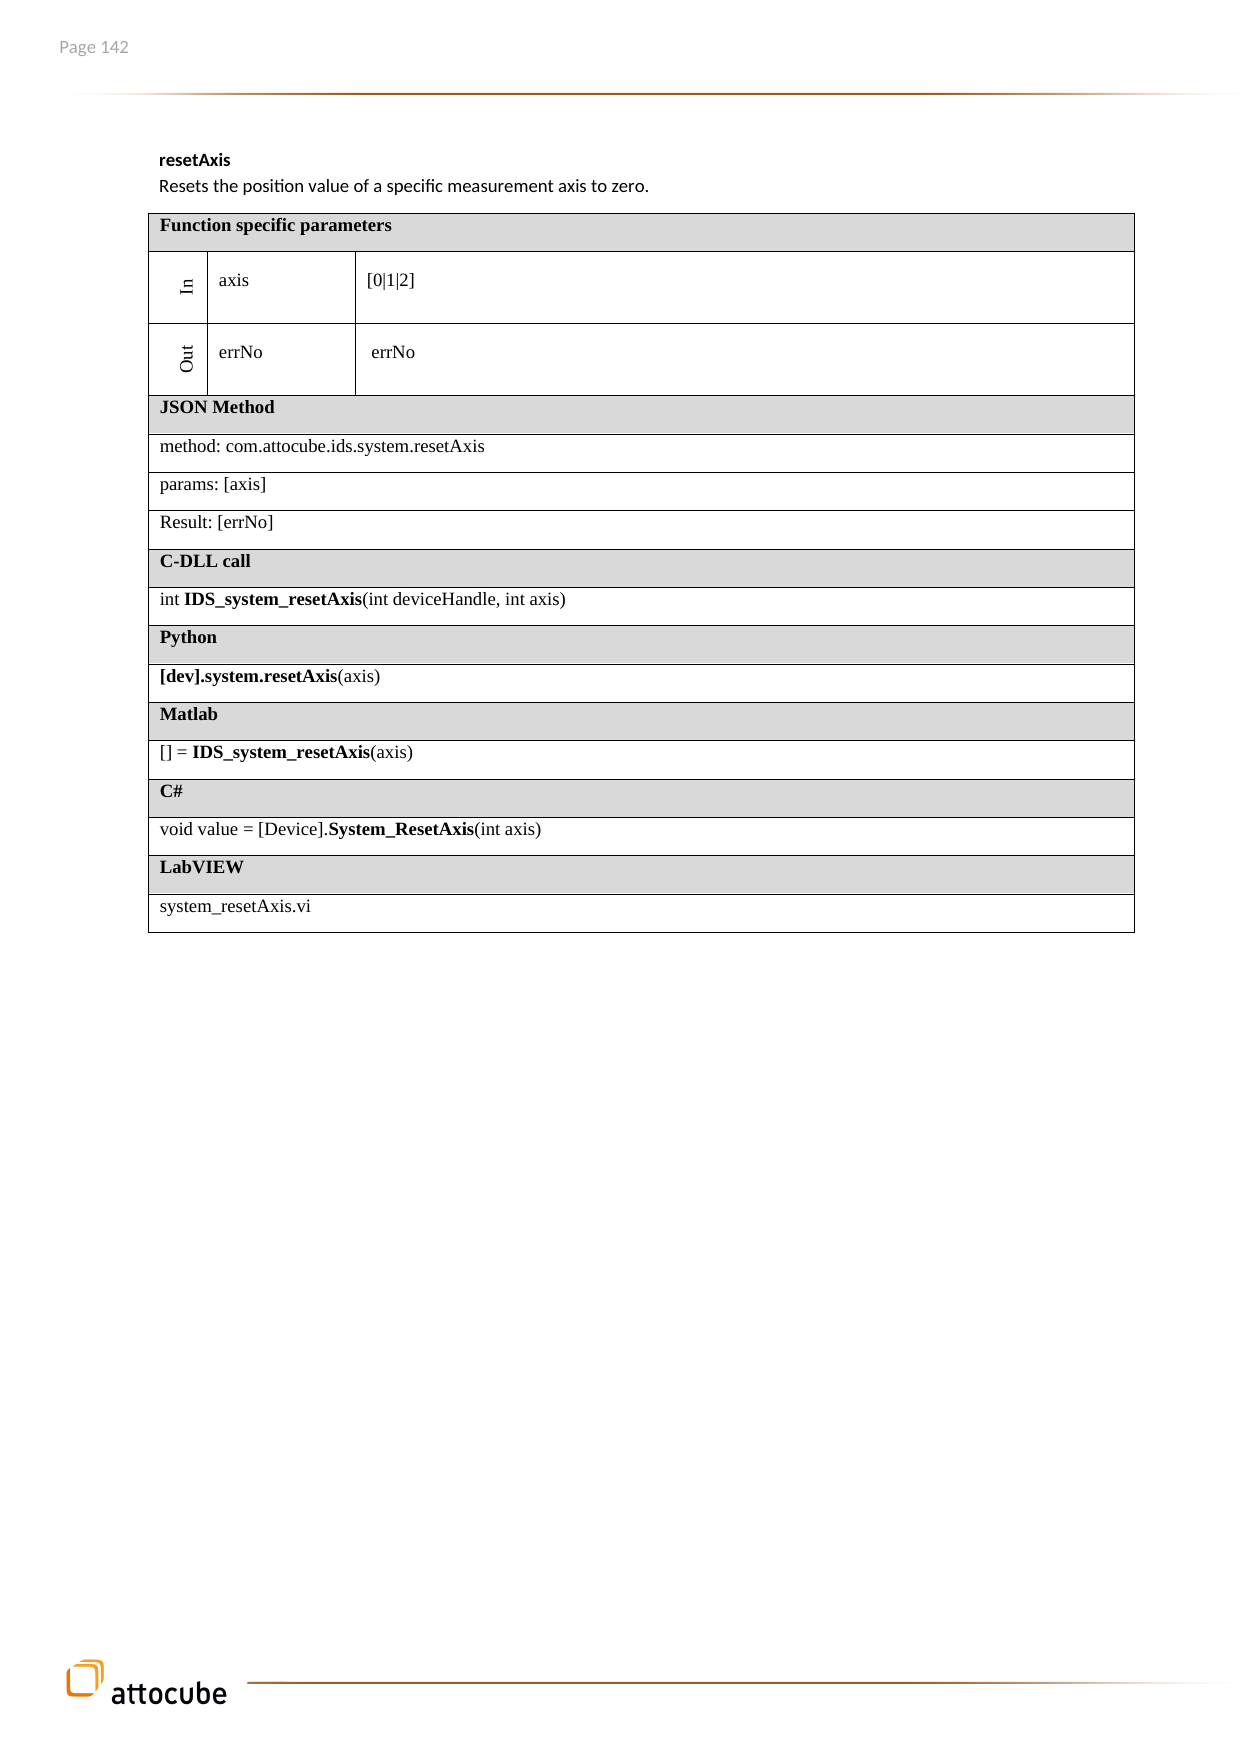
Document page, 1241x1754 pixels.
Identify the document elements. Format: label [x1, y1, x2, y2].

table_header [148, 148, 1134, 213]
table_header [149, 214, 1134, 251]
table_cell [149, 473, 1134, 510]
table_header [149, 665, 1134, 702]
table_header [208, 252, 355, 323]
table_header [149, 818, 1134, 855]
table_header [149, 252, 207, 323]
picture [68, 82, 1241, 108]
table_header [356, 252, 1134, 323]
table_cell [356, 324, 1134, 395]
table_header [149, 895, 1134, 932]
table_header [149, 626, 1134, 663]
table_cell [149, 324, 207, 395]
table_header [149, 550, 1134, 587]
picture [10, 1651, 1240, 1711]
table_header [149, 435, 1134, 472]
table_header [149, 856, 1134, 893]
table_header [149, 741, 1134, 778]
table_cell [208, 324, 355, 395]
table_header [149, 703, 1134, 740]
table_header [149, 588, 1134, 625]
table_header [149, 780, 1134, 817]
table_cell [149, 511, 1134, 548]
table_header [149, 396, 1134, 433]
